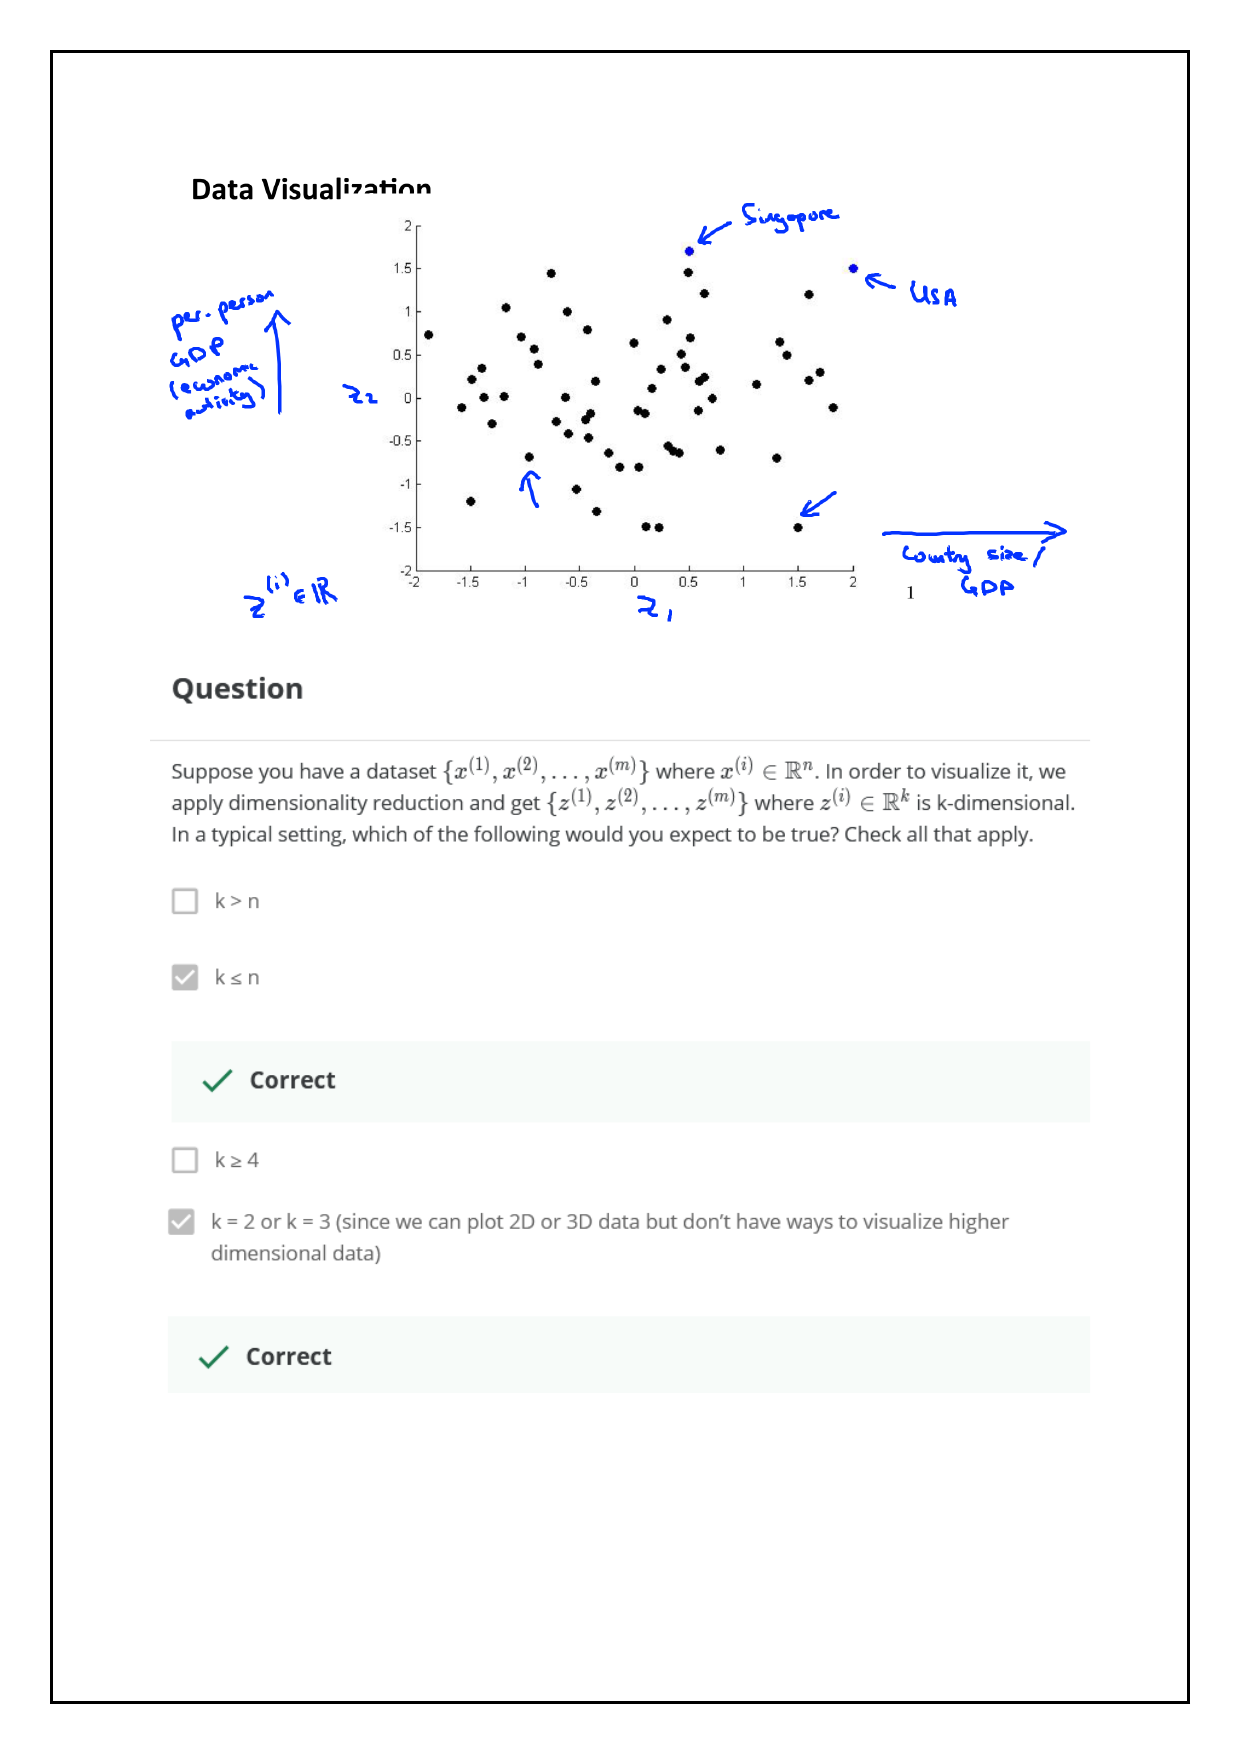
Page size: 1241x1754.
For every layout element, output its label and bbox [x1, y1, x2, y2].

picture [150, 150, 1091, 636]
picture [150, 654, 1091, 1189]
picture [150, 1190, 1091, 1393]
